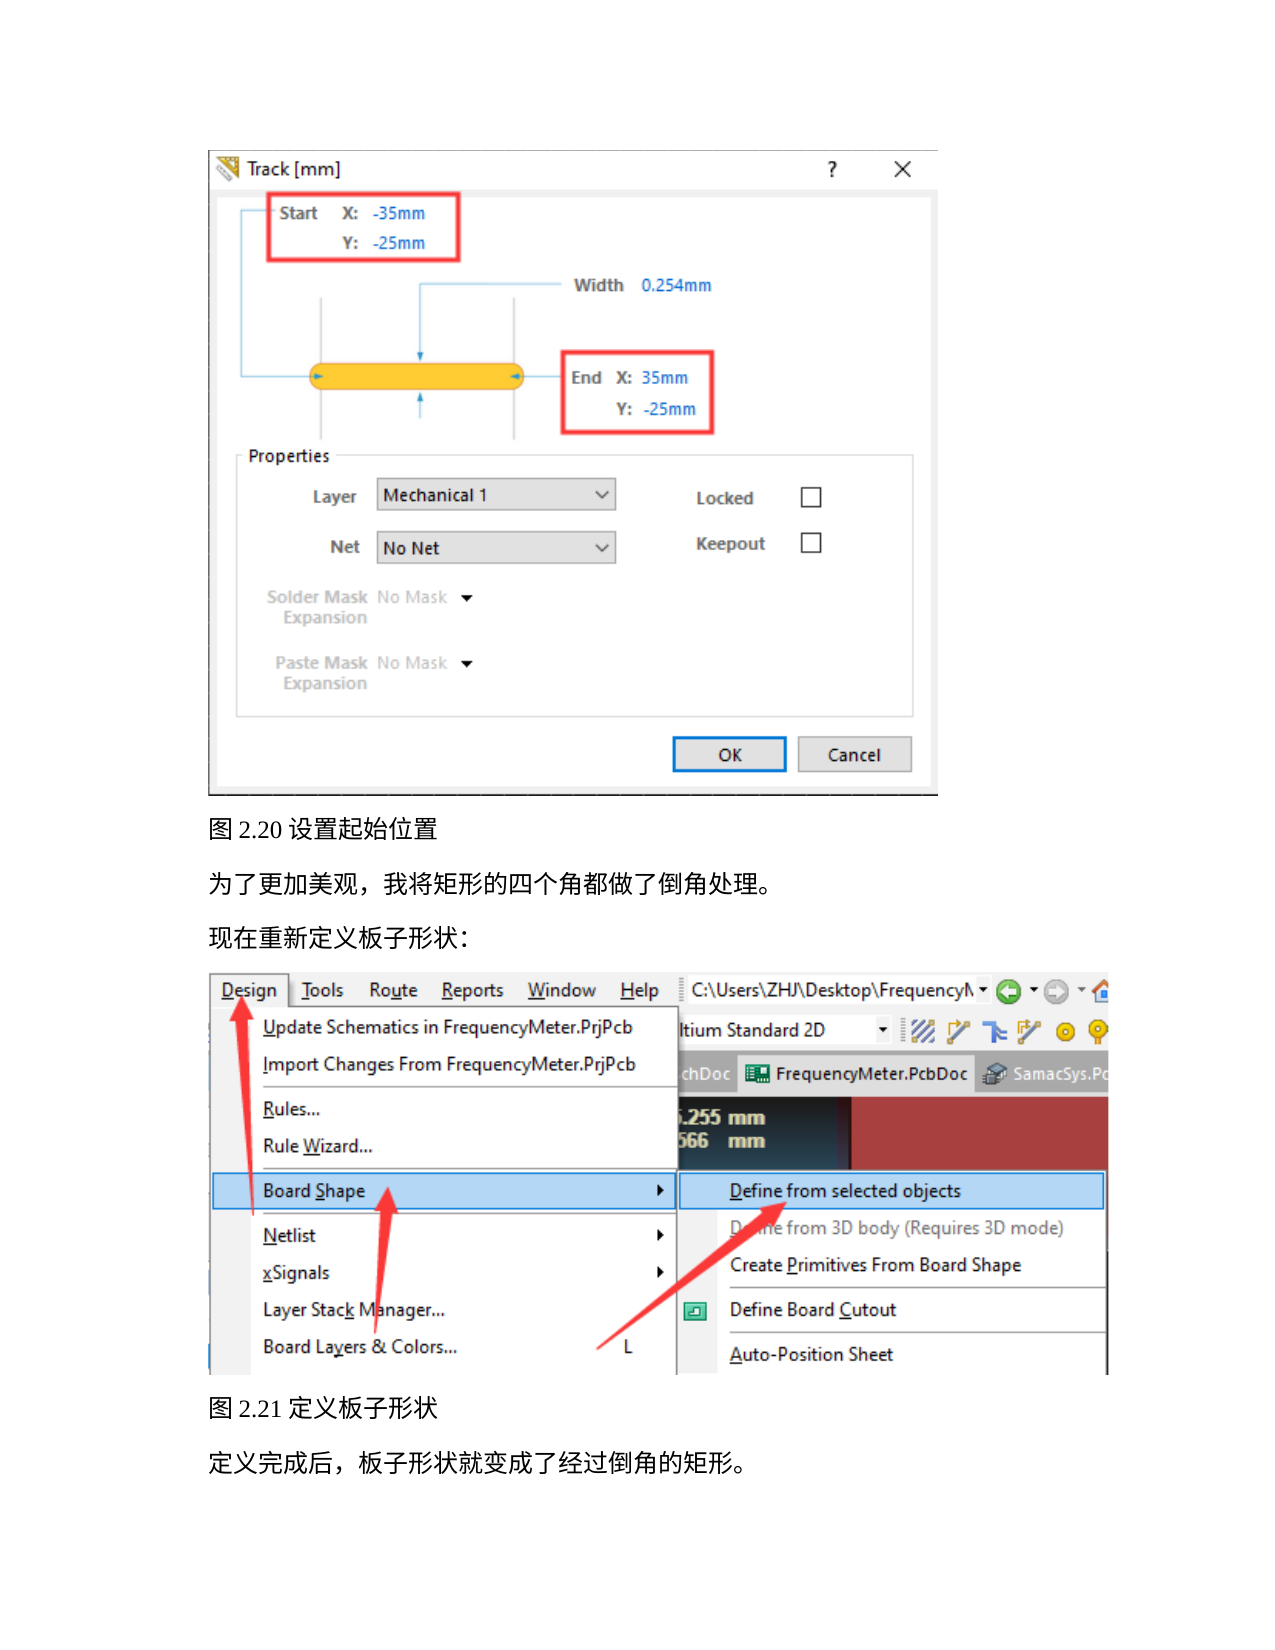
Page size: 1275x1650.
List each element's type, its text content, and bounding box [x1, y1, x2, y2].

text 现在重新定义板子形状： [187, 918, 1087, 955]
picture [208, 150, 938, 796]
text 图2.20 设置起始位置 [187, 810, 1087, 846]
text 为了更加美观，我将矩形的四个角都做了倒角处理。 [187, 864, 1087, 900]
text 图2.21 定义板子形状 [187, 1389, 1087, 1425]
text 定义完成后，板子形状就变成了经过倒角的矩形。 [187, 1443, 1087, 1479]
picture [208, 972, 1109, 1375]
